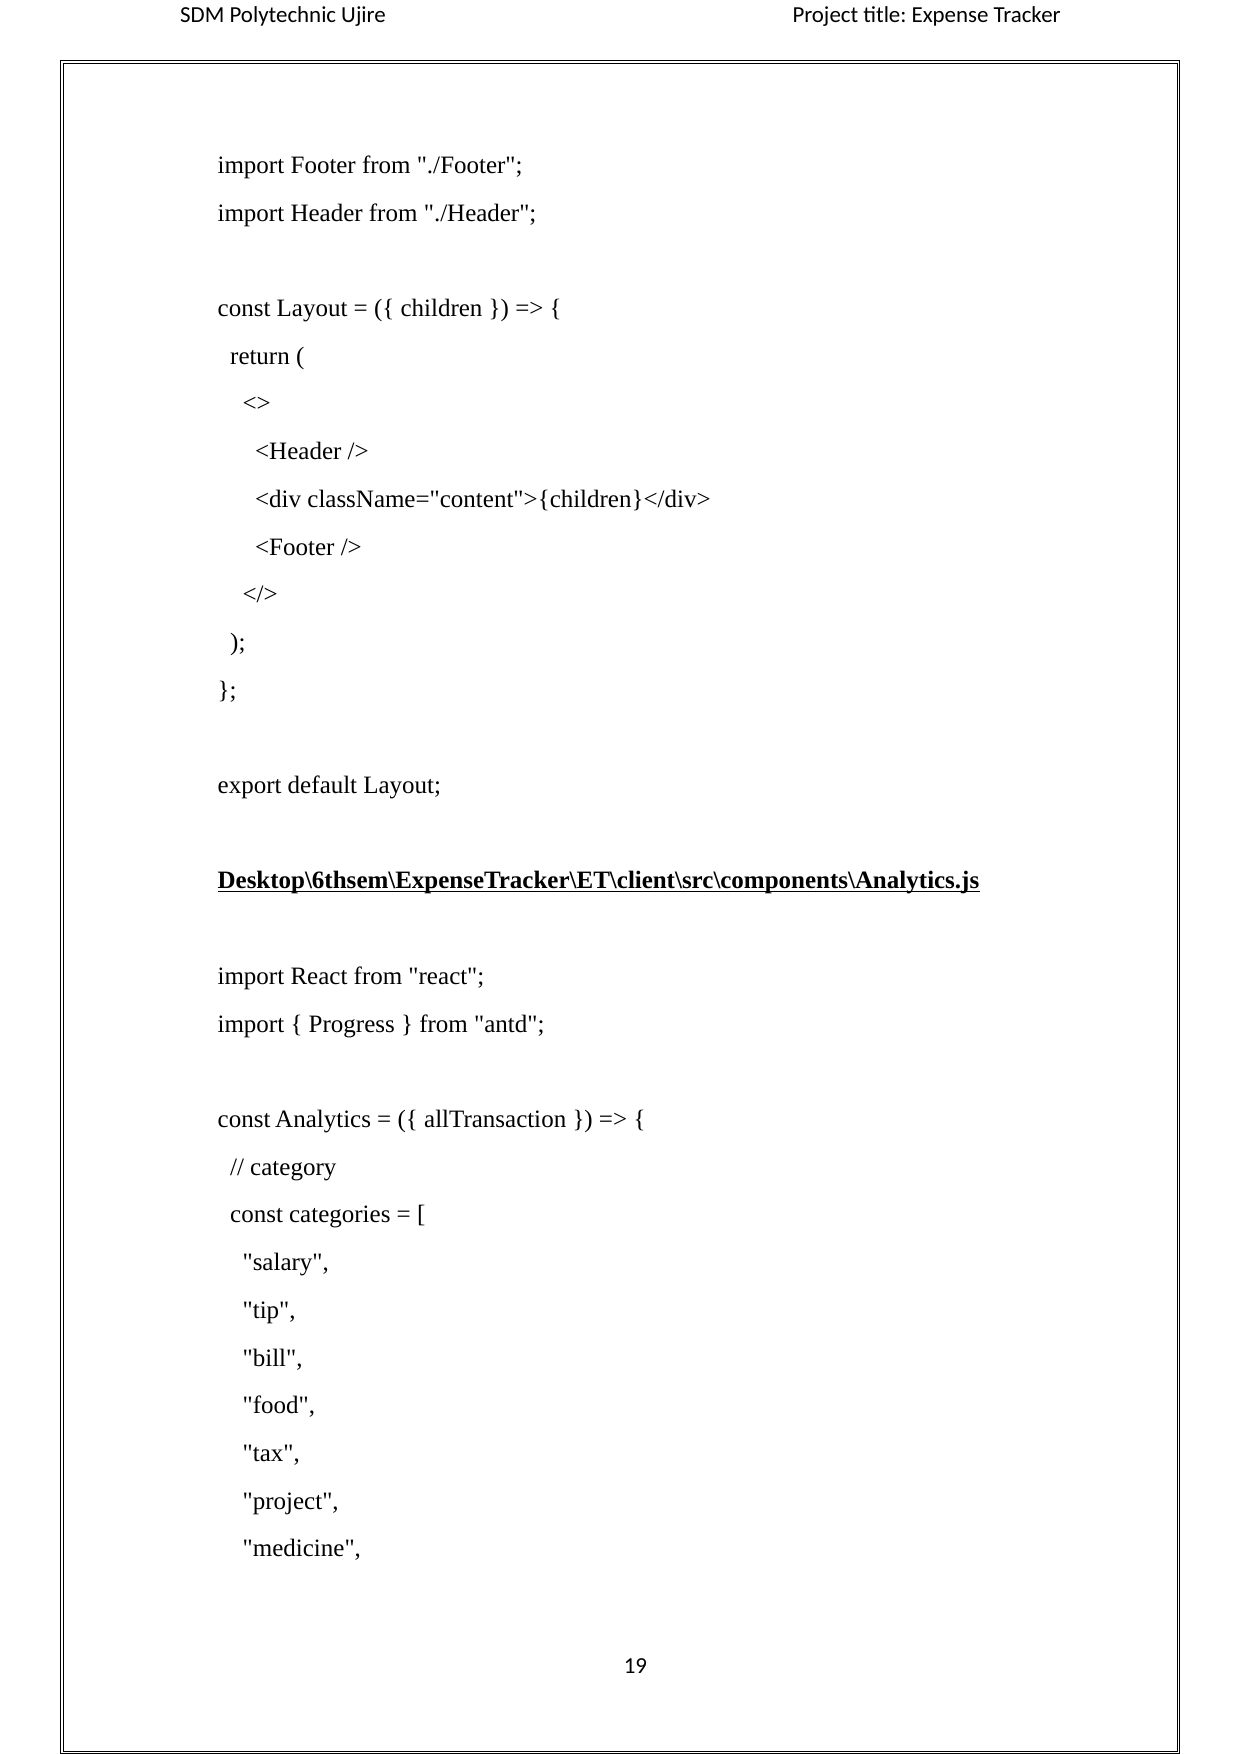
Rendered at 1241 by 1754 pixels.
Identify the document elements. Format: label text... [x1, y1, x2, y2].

text Desktop\6thsem\ExpenseTracker\ET\client\src\components\Analytics.js [217, 866, 1090, 894]
text import { Progress } from "antd"; [217, 1009, 1090, 1037]
text "salary", [217, 1247, 1090, 1276]
text "medicine", [217, 1533, 1090, 1562]
text <div className="content">{children}</div> [217, 484, 1090, 513]
text <Footer /> [217, 532, 1090, 560]
text "tax", [217, 1438, 1090, 1467]
text export default Layout; [217, 770, 1090, 799]
text ); [217, 627, 1090, 656]
text import Footer from "./Footer"; [217, 150, 1090, 179]
text <> [217, 388, 1090, 417]
text const Layout = ({ children }) => { [217, 293, 1090, 322]
text import Header from "./Header"; [217, 198, 1090, 226]
text const categories = [ [217, 1199, 1090, 1228]
text const Analytics = ({ allTransaction }) => { [217, 1104, 1090, 1133]
text return ( [217, 341, 1090, 369]
text "project", [217, 1486, 1090, 1514]
text }; [217, 675, 1090, 703]
text import React from "react"; [217, 961, 1090, 990]
text "food", [217, 1390, 1090, 1419]
text <Header /> [217, 436, 1090, 465]
text "bill", [217, 1343, 1090, 1371]
text </> [217, 579, 1090, 608]
text // category [217, 1152, 1090, 1181]
text "tip", [217, 1295, 1090, 1324]
